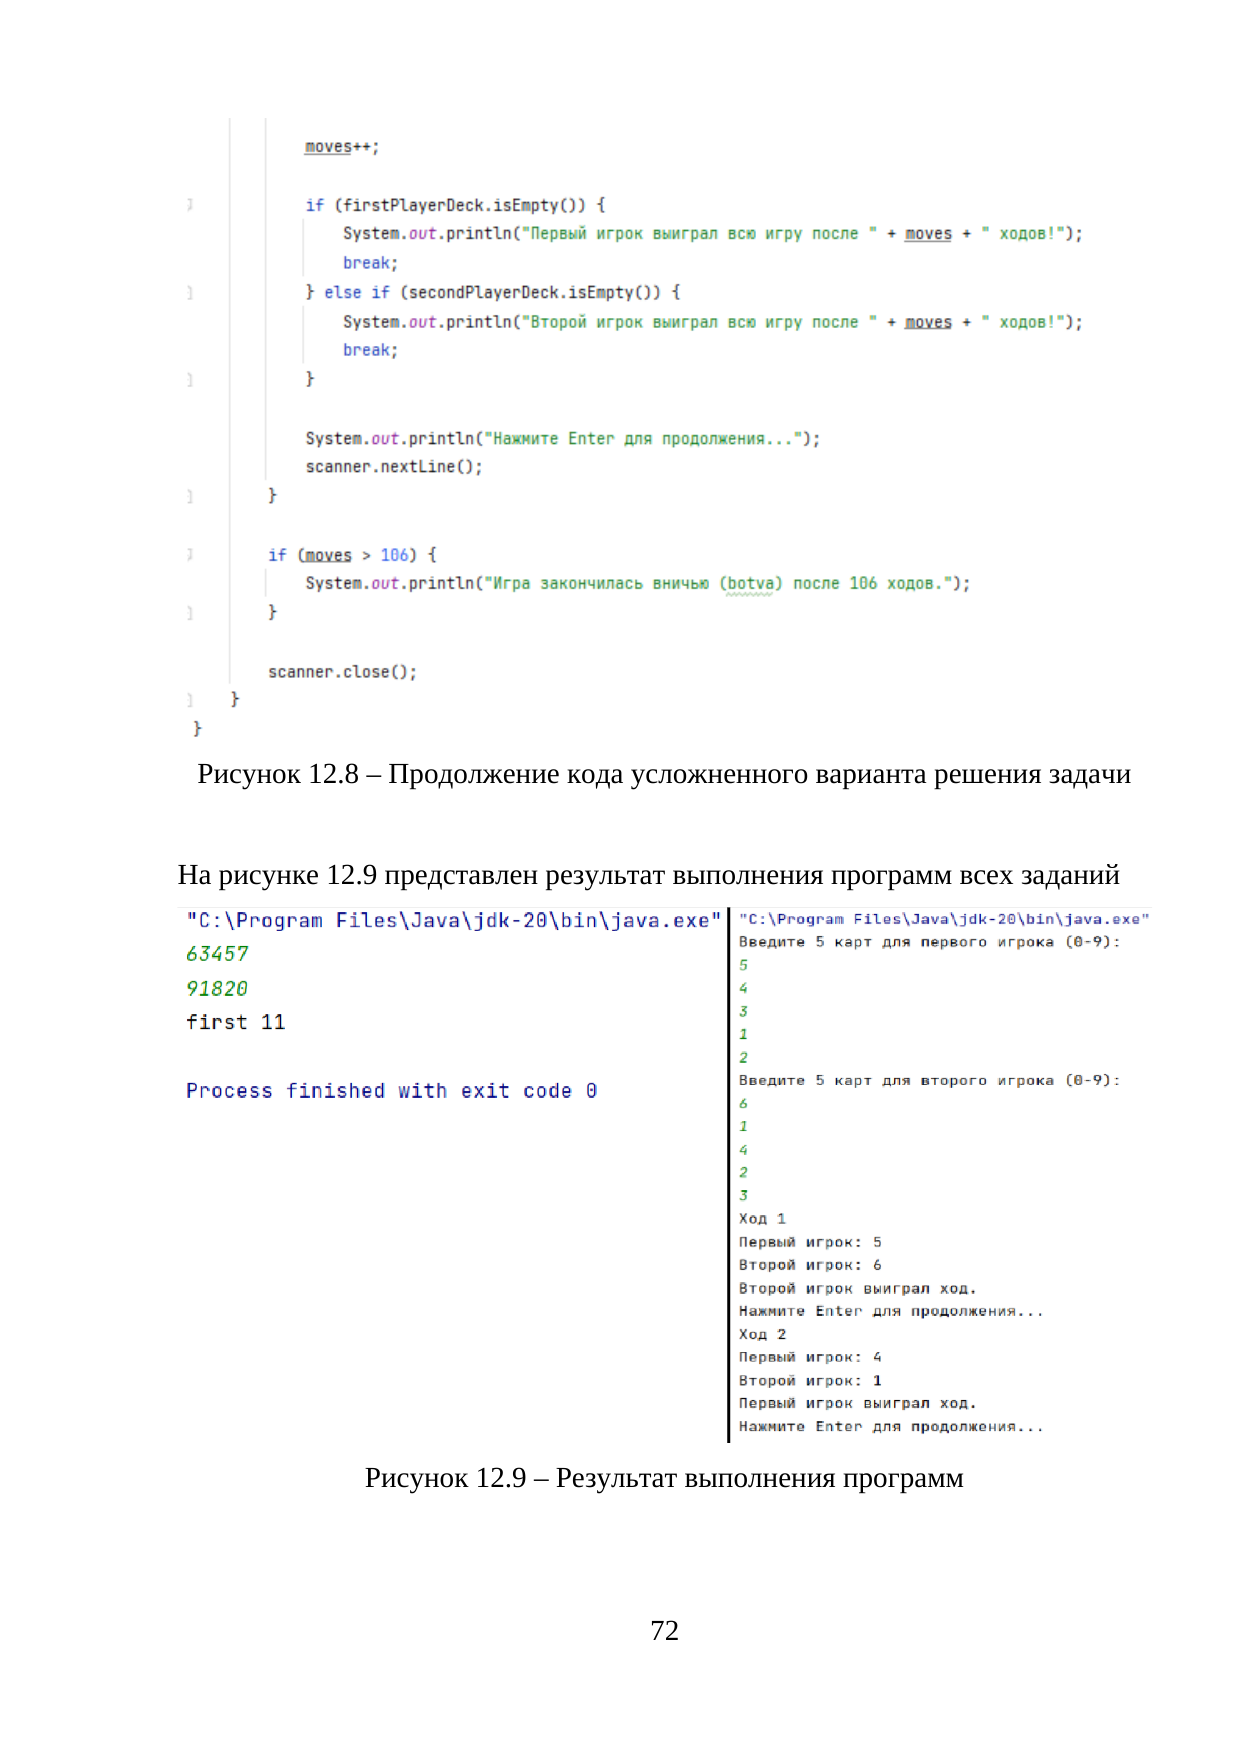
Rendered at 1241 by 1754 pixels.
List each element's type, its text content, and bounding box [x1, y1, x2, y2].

text На рисунке 12.9 представлен результат выполнения программ всех заданий [177, 857, 1152, 891]
picture [187, 118, 1142, 740]
text Рисунок 12.9 – Результат выполнения программ [177, 1460, 1152, 1493]
picture [177, 907, 1153, 1443]
text Рисунок 12.8 – Продолжение кода усложненного варианта решения задачи [177, 756, 1152, 790]
